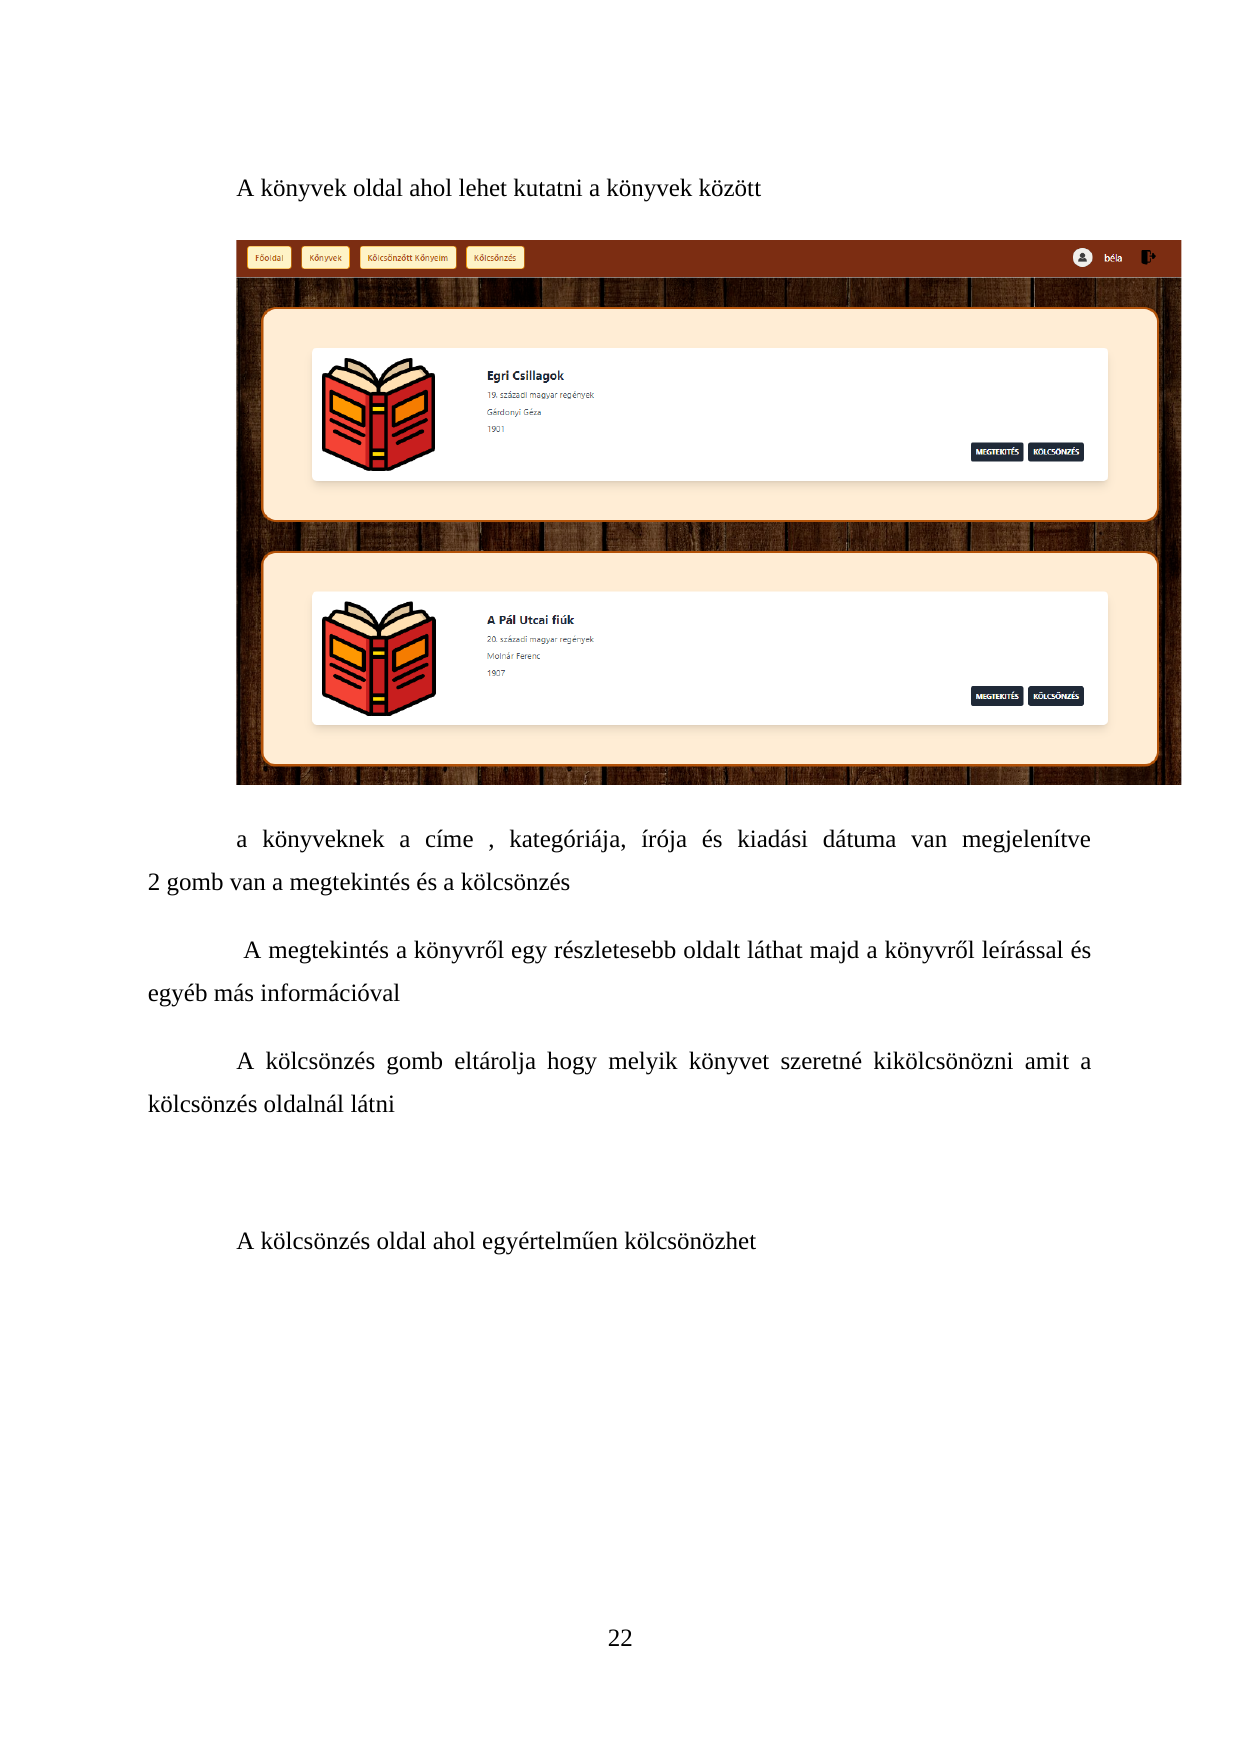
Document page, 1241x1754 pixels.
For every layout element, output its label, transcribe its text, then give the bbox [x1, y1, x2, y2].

text A könyvek oldal ahol lehet kutatni a könyvek között [148, 173, 1093, 201]
text A megtekintés a könyvről egy részletesebb oldalt láthat majd a könyvről leírással és egyéb más információval [148, 935, 1093, 1007]
picture [236, 240, 1182, 785]
text A kölcsönzés gomb eltárolja hogy melyik könyvet szeretné kikölcsönözni amit a kölcsönzés oldalnál látni [148, 1046, 1093, 1118]
text A kölcsönzés oldal ahol egyértelműen kölcsönözhet [148, 1226, 1093, 1254]
text a könyveknek a címe , kategóriája, írója és kiadási dátuma van megjelenítve 2 gomb van a megtekintés és a kölcsönzés [148, 824, 1093, 896]
